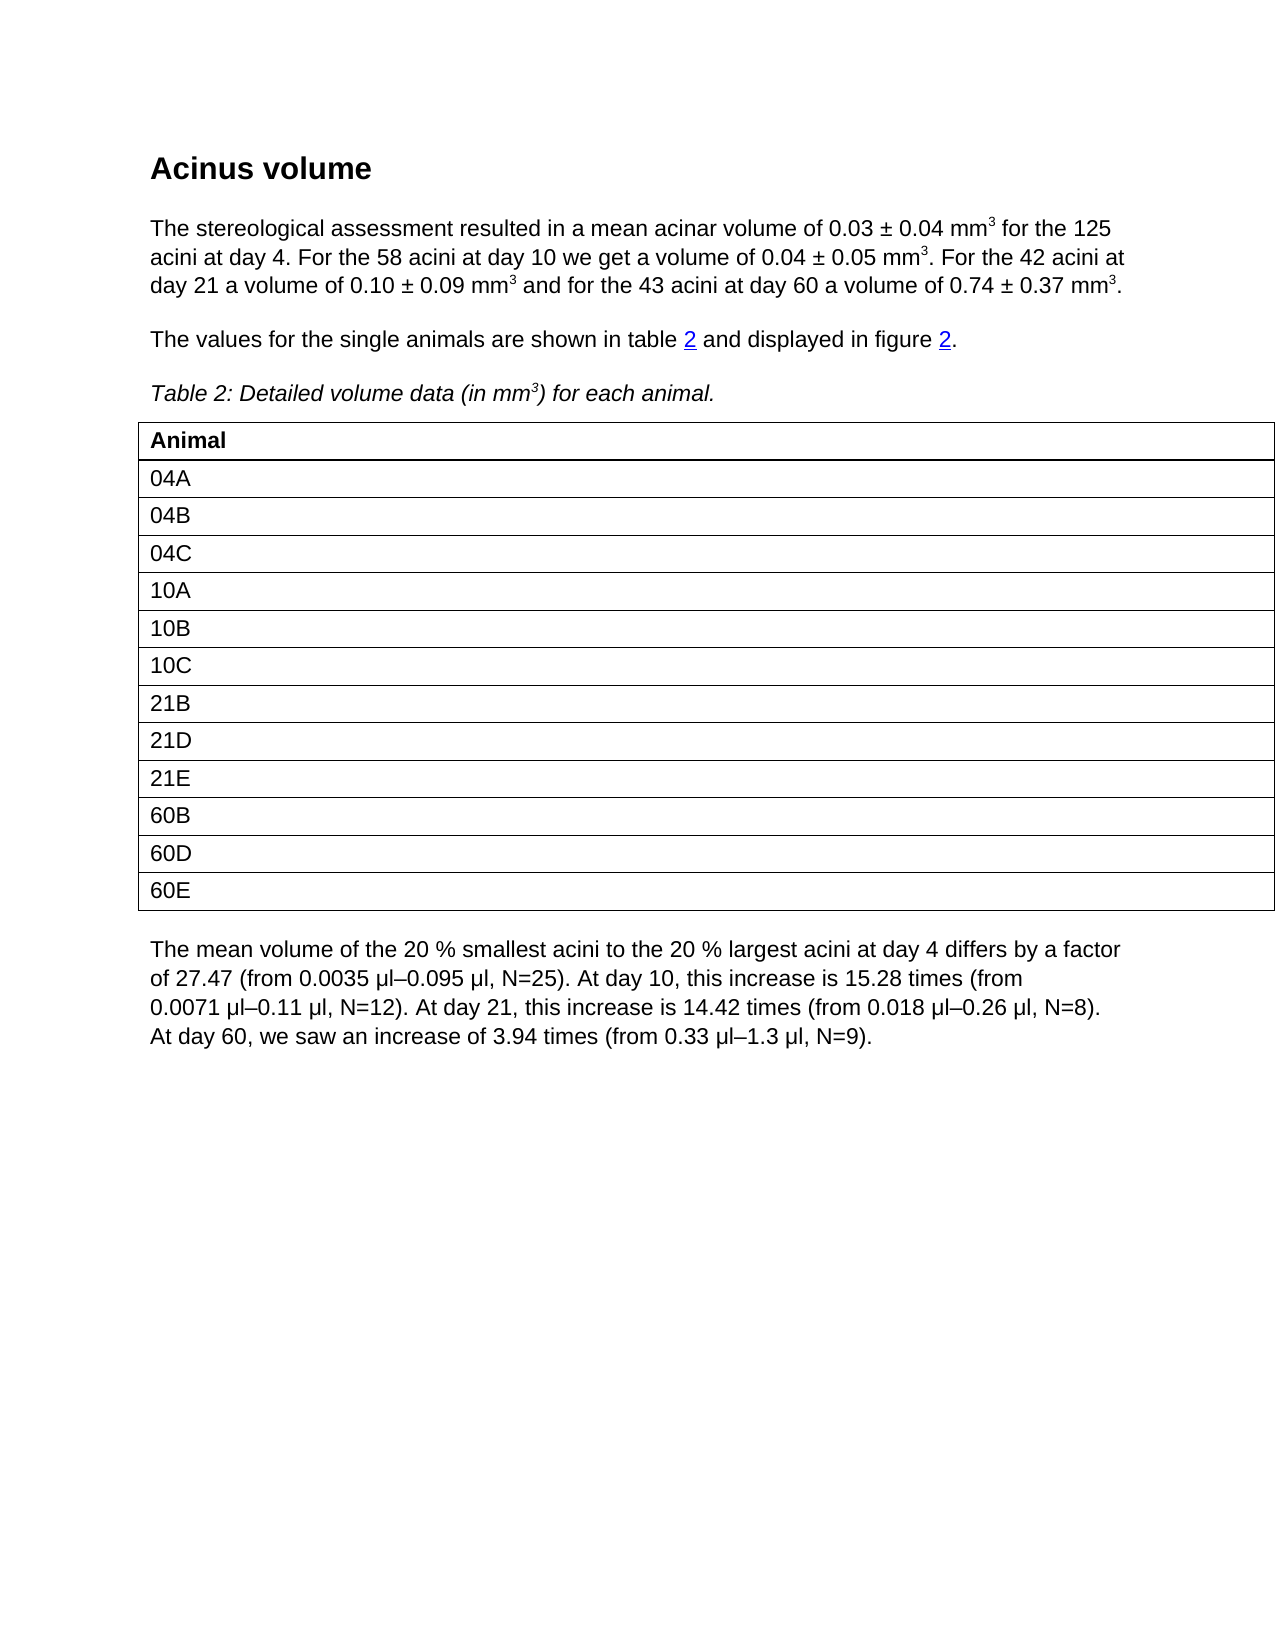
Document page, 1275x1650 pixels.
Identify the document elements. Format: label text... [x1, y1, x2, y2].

table_cell 10C [139, 648, 1274, 685]
table_cell 21D [139, 723, 1274, 760]
table_cell 21B [139, 686, 1274, 722]
table_cell 10B [139, 611, 1274, 647]
table_cell 04C [139, 536, 1274, 572]
table_cell 21E [139, 761, 1274, 797]
subtitle Acinus volume [150, 150, 1125, 186]
table_cell 60B [139, 798, 1274, 835]
text The stereological assessment resulted in a mean acinar volume of 0.03 ± 0.04 mm3 for the 125 acini at day 4. For the 58 acini at day 10 we get a volume of 0.04 ± 0.05 mm3. For the 42 acini at day 21 a volume of 0.10 ± 0.09 mm3 and for the 43 acini at day 60 a volume of 0.74 ± 0.37 mm3. [150, 214, 1125, 299]
text The mean volume of the 20 % smallest acini to the 20 % largest acini at day 4 differs by a factor of 27.47 (from 0.0035 μl–0.095 μl, N=25). At day 10, this increase is 15.28 times (from 0.0071 μl–0.11 μl, N=12). At day 21, this increase is 14.42 times (from 0.018 μl–0.26 μl, N=8). At day 60, we saw an increase of 3.94 times (from 0.33 μl–1.3 μl, N=9). [150, 936, 1125, 1049]
table_cell 60D [139, 836, 1274, 872]
text Table 2: Detailed volume data (in mm3) for each animal. [150, 380, 1125, 407]
table_header Animal [139, 423, 1274, 459]
text The values for the single animals are shown in table 2 and displayed in figure 2. [150, 326, 1125, 353]
table_cell 10A [139, 573, 1274, 610]
table_cell 04B [139, 498, 1274, 535]
table_cell 04A [139, 461, 1274, 497]
table_cell 60E [139, 873, 1274, 910]
